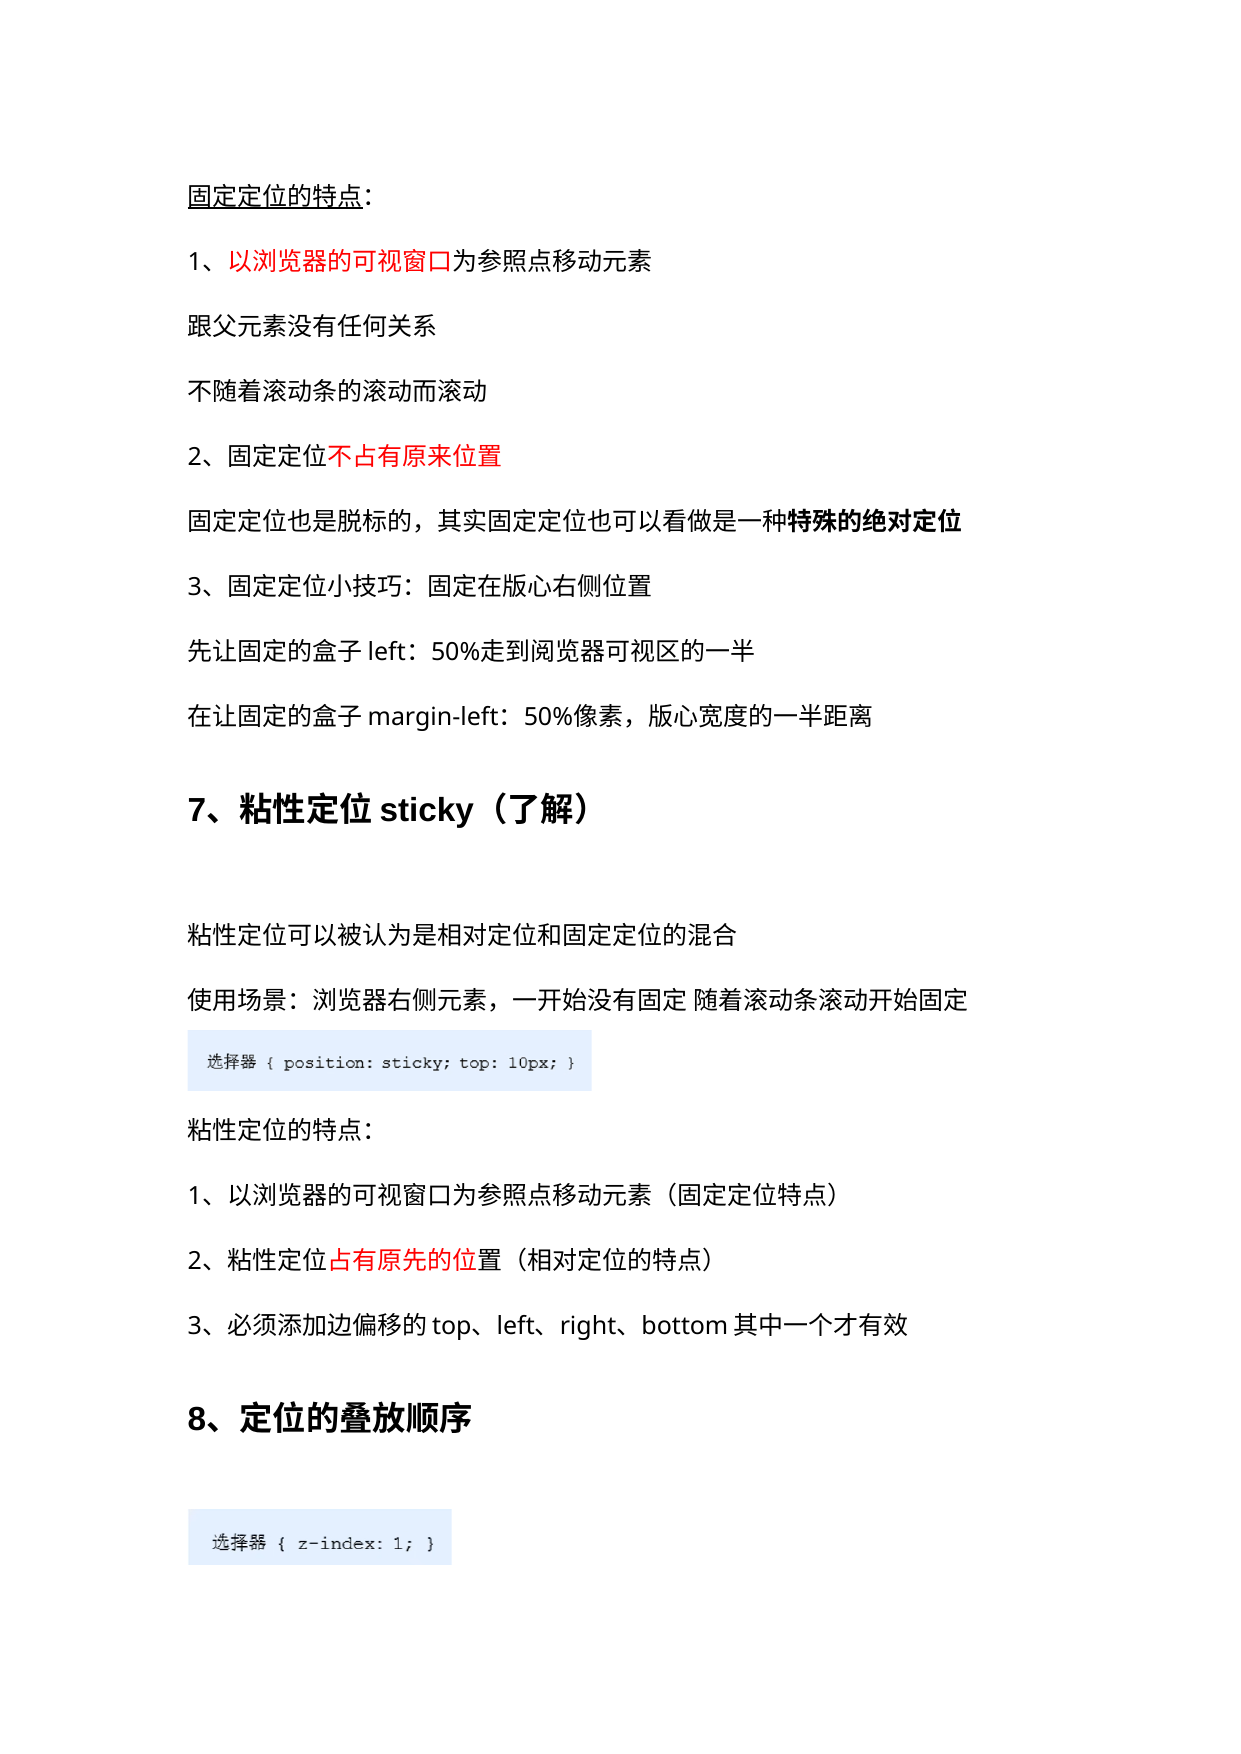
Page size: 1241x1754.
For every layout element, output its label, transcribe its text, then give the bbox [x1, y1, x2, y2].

list 固定定位小技巧：固定在版心右侧位置 [187, 552, 1053, 617]
list 固定定位也是脱标的，其实固定定位也可以看做是一种特殊的绝对定位 [187, 487, 1053, 552]
list 粘性定位可以被认为是相对定位和固定定位的混合 [187, 901, 1053, 966]
list 固定定位的特点： [187, 162, 1053, 227]
subtitle 7、粘性定位sticky（了解） [187, 774, 1053, 839]
list 先让固定的盒子left：50%走到阅览器可视区的一半 [187, 617, 1053, 682]
list 不随着滚动条的滚动而滚动 [187, 357, 1053, 422]
list 在让固定的盒子margin-left：50%像素，版心宽度的一半距离 [187, 682, 1053, 747]
list 跟父元素没有任何关系 [187, 292, 1053, 357]
list 2、固定定位不占有原来位置 [187, 422, 1053, 487]
list 使用场景：浏览器右侧元素，一开始没有固定 随着滚动条滚动开始固定 [187, 966, 1053, 1031]
list 粘性定位占有原先的位置（相对定位的特点） [187, 1226, 1053, 1291]
list 粘性定位的特点： [187, 1096, 1053, 1161]
picture [187, 1509, 452, 1565]
list 必须添加边偏移的top、left、right、bottom其中一个才有效 [187, 1291, 1053, 1356]
list 以浏览器的可视窗口为参照点移动元素（固定定位特点） [187, 1161, 1053, 1226]
subtitle 定位的叠放顺序 [187, 1383, 1053, 1448]
list 1、以浏览器的可视窗口为参照点移动元素 [187, 227, 1053, 292]
picture [187, 1030, 592, 1091]
